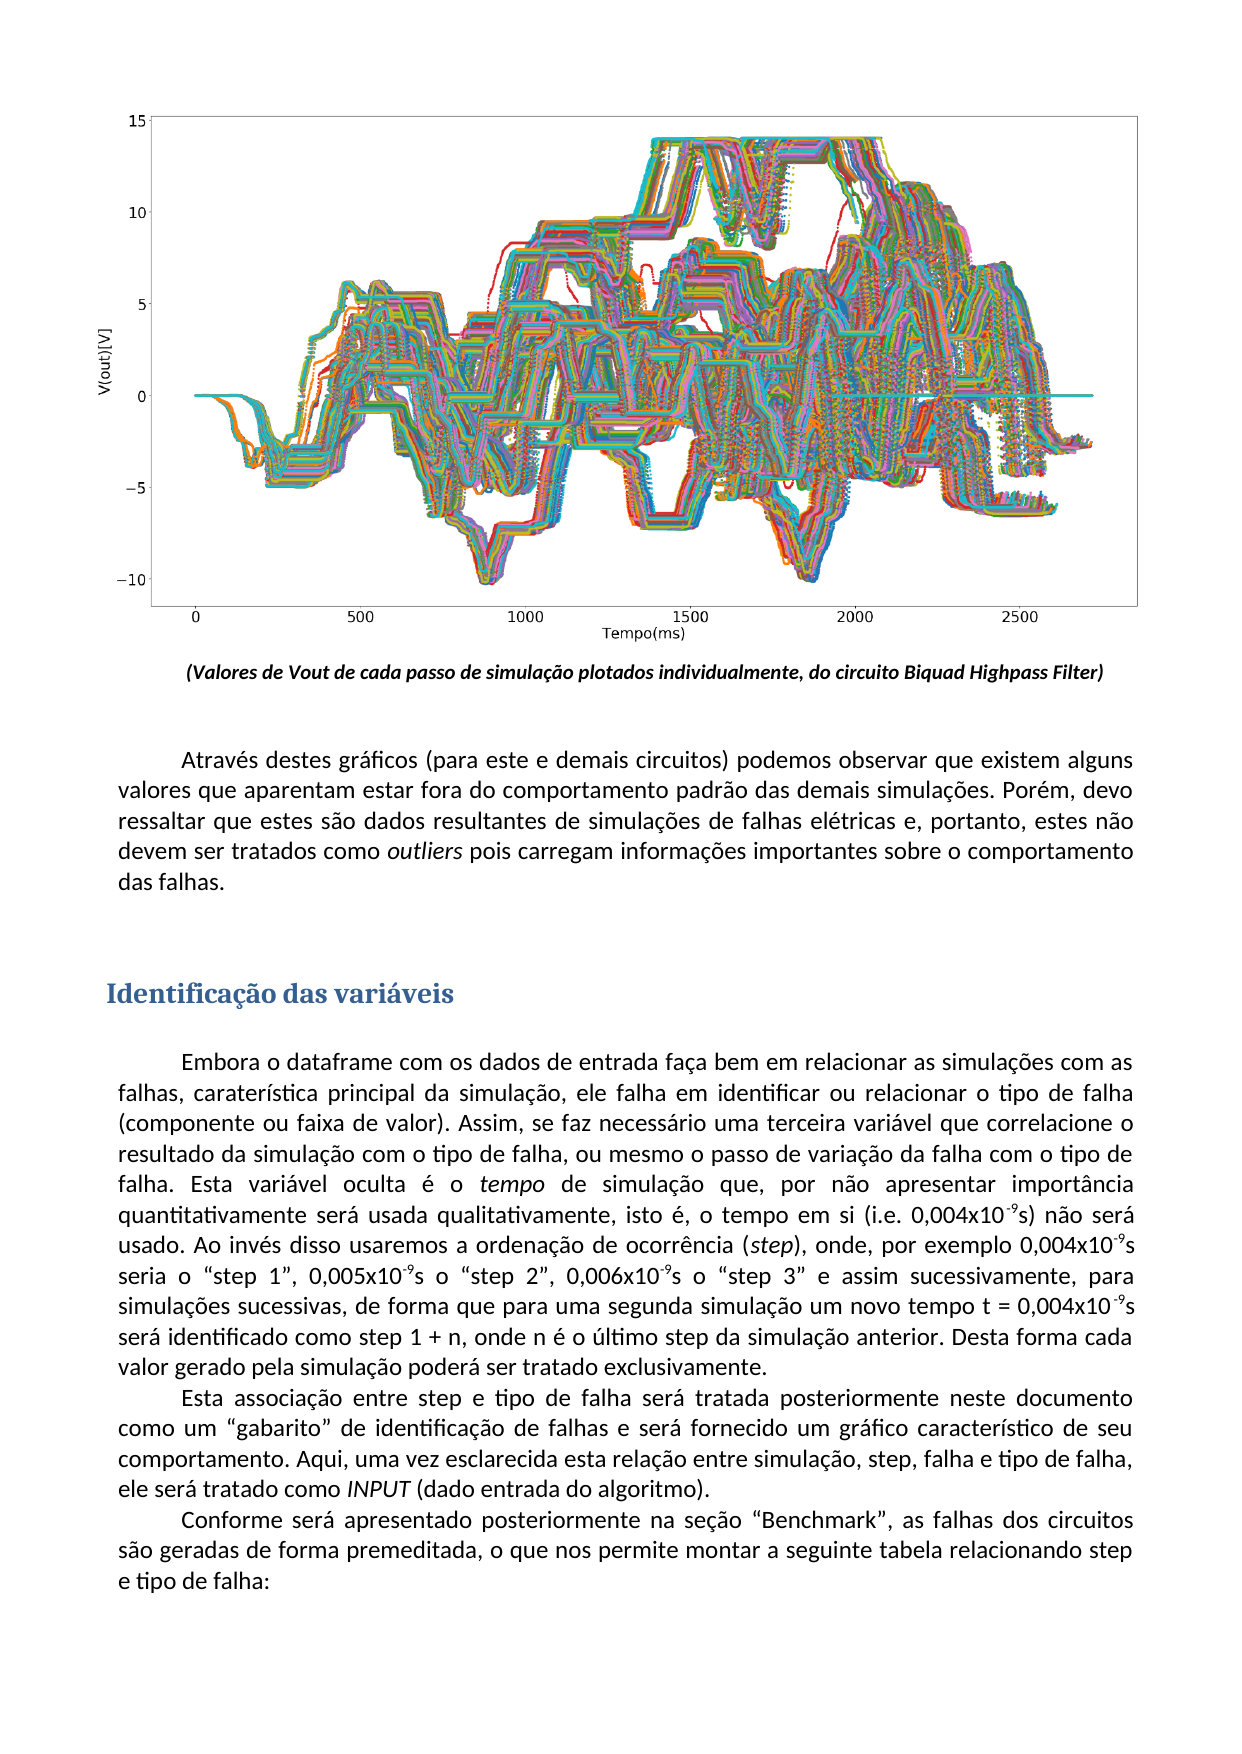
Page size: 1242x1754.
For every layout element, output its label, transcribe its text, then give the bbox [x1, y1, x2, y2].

subtitle Identificação das variáveis [106, 977, 1133, 1011]
text Através destes gráficos (para este e demais circuitos) podemos observar que existem alguns valores que aparentam estar fora do comportamento padrão das demais simulações. Porém, devo ressaltar que estes são dados resultantes de simulações de falhas elétricas e, portanto, estes não devem ser tratados como outliers pois carregam informações importantes sobre o comportamento das falhas. [118, 744, 1135, 897]
text Conforme será apresentado posteriormente na seção “Benchmark”, as falhas dos circuitos são geradas de forma premeditada, o que nos permite montar a seguinte tabela relacionando step e tipo de falha: [118, 1504, 1135, 1596]
text Esta associação entre step e tipo de falha será tratada posteriormente neste documento como um “gabarito” de identificação de falhas e será fornecido um gráfico característico de seu comportamento. Aqui, uma vez esclarecida esta relação entre simulação, step, falha e tipo de falha, ele será tratado como INPUT (dado entrada do algoritmo). [118, 1382, 1135, 1504]
text Embora o dataframe com os dados de entrada faça bem em relacionar as simulações com as falhas, caraterística principal da simulação, ele falha em identificar ou relacionar o tipo de falha (componente ou faixa de valor). Assim, se faz necessário uma terceira variável que correlacione o resultado da simulação com o tipo de falha, ou mesmo o passo de variação da falha com o tipo de falha. Esta variável oculta é o tempo de simulação que, por não apresentar importância quantitativamente será usada qualitativamente, isto é, o tempo em si (i.e. 0,004x10-9s) não será usado. Ao invés disso usaremos a ordenação de ocorrência (step), onde, por exemplo 0,004x10-9s seria o “step 1”, 0,005x10-9s o “step 2”, 0,006x10-9s o “step 3” e assim sucessivamente, para simulações sucessivas, de forma que para uma segunda simulação um novo tempo t = 0,004x10-9s será identificado como step 1 + n, onde n é o último step da simulação anterior. Desta forma cada valor gerado pela simulação poderá ser tratado exclusivamente. [118, 1046, 1135, 1382]
picture [94, 110, 1142, 645]
text (Valores de Vout de cada passo de simulação plotados individualmente, do circuito Biquad Highpass Filter) [118, 664, 1125, 683]
